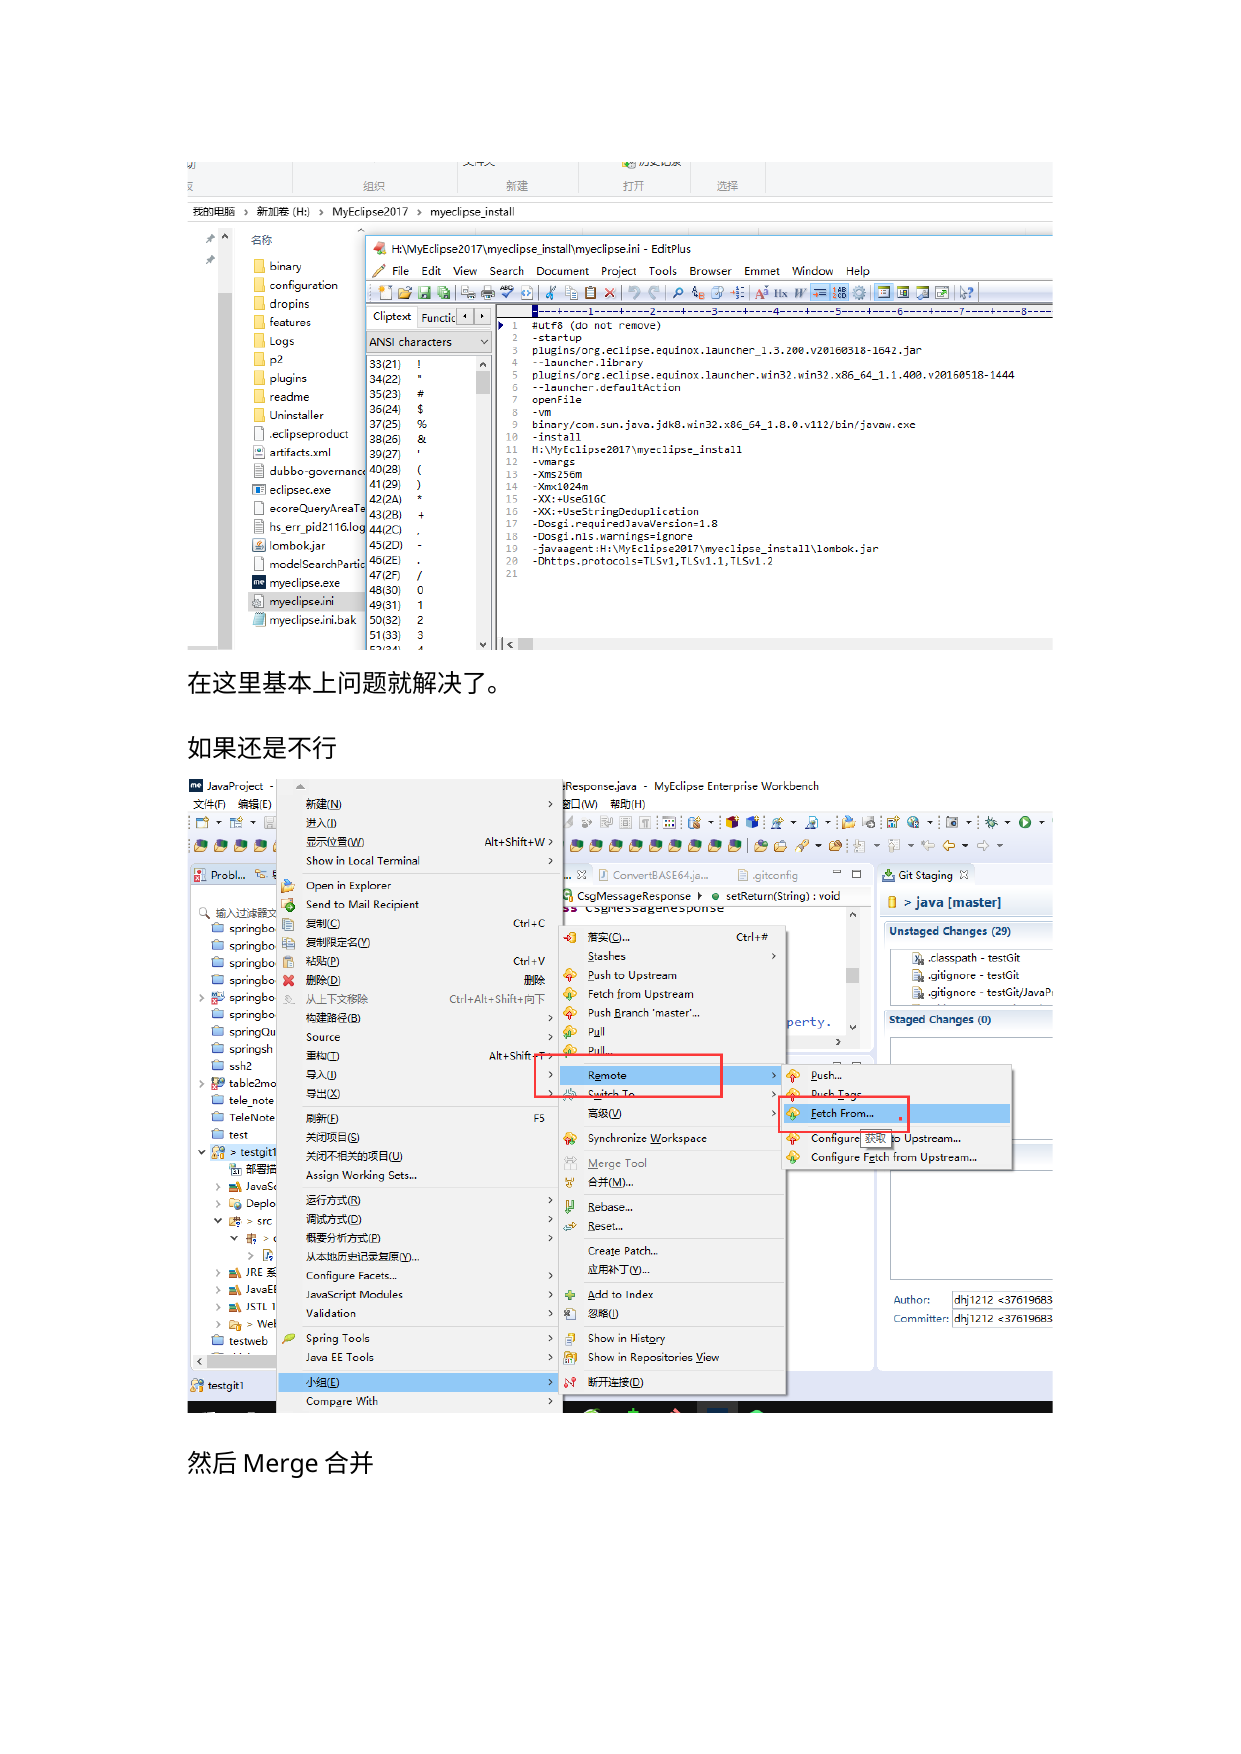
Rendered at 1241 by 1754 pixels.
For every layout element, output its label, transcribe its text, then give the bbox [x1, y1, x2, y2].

picture [187, 162, 1053, 650]
text 在这里基本上问题就解决了。 [187, 650, 1053, 714]
text 如果还是不行 [187, 714, 1053, 779]
picture [187, 779, 1053, 1413]
text 然后Merge合并 [187, 1429, 1053, 1494]
